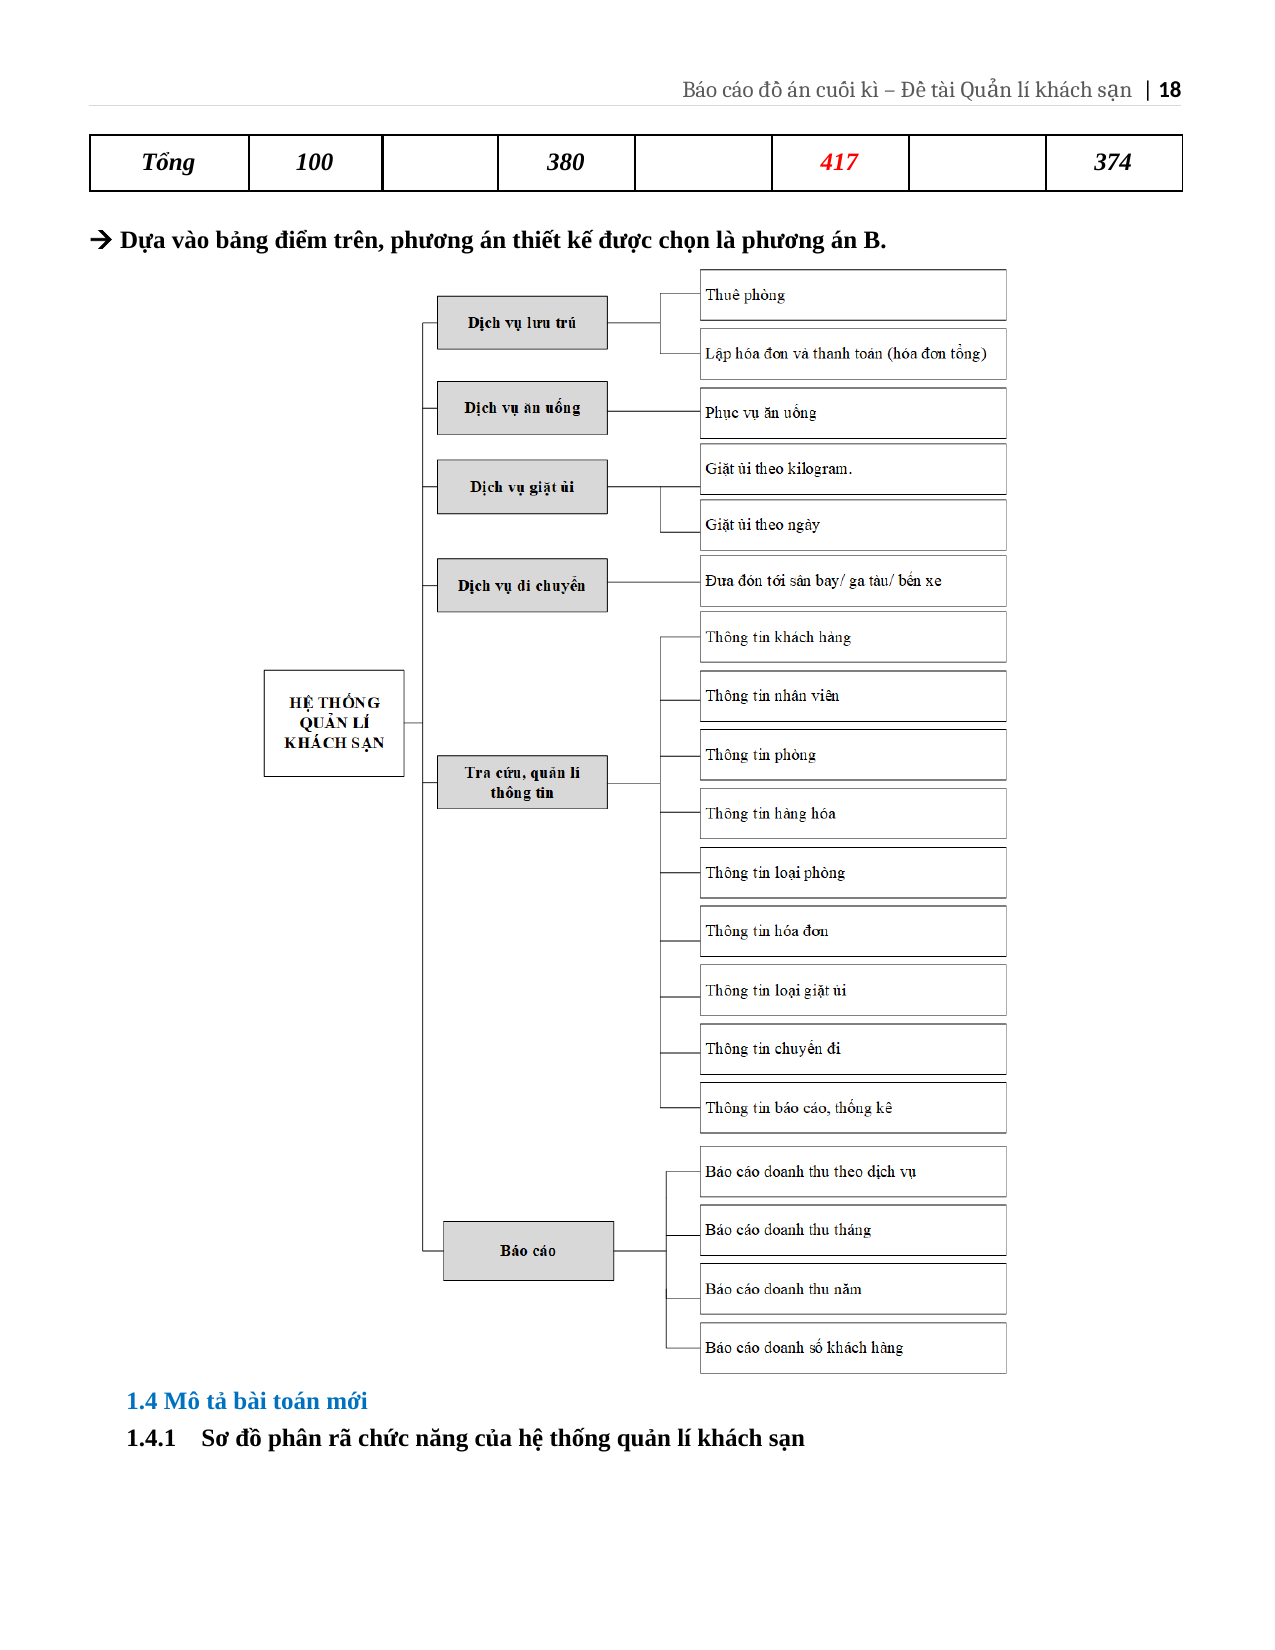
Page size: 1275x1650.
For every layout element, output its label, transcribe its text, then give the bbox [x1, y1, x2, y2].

table_cell [910, 136, 1045, 190]
table_cell 417 [773, 136, 908, 190]
table_cell 380 [499, 136, 634, 190]
table_cell [384, 136, 497, 190]
table_cell 100 [250, 136, 381, 190]
table_cell Tổng [91, 136, 248, 190]
subtitle Sơ đồ phân rã chức năng của hệ thống quản lí khách sạn [126, 1423, 1181, 1452]
picture [263, 268, 1007, 1374]
table_cell 374 [1047, 136, 1182, 190]
text Dựa vào bảng điểm trên, phương án thiết kế được chọn là phương án B. [89, 225, 1181, 254]
table_cell [636, 136, 771, 190]
